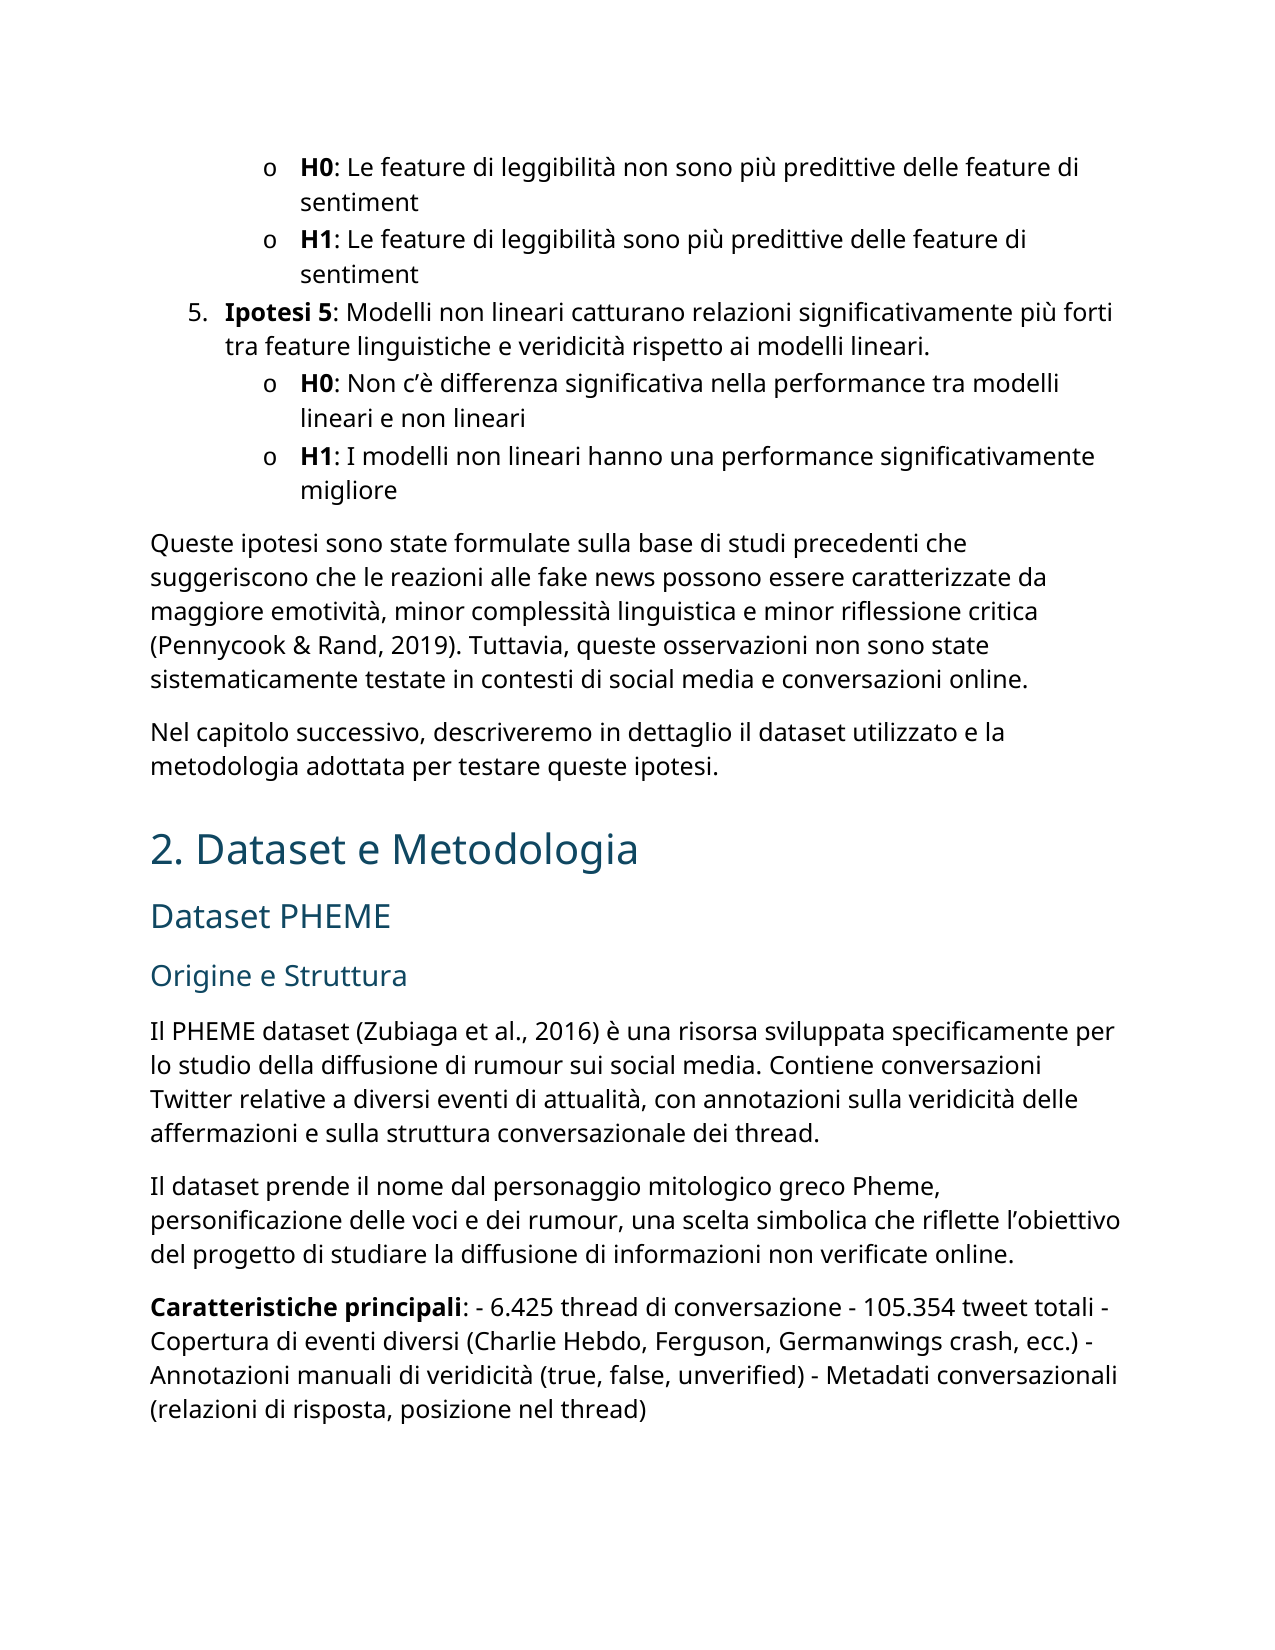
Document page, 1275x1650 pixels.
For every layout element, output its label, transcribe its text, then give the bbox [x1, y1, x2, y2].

text Nel capitolo successivo, descriveremo in dettaglio il dataset utilizzato e la metodologia adottata per testare queste ipotesi. [150, 714, 1125, 782]
list H1: Le feature di leggibilità sono più predittive delle feature di sentiment [262, 222, 1125, 290]
list H0: Le feature di leggibilità non sono più predittive delle feature di sentiment [262, 150, 1125, 218]
text Il dataset prende il nome dal personaggio mitologico greco Pheme, personificazione delle voci e dei rumour, una scelta simbolica che riflette l’obiettivo del progetto di studiare la diffusione di informazioni non verificate online. [150, 1169, 1125, 1271]
list H0: Non c’è differenza significativa nella performance tra modelli lineari e non lineari [262, 366, 1125, 434]
list Ipotesi 5: Modelli non lineari catturano relazioni significativamente più forti tra feature linguistiche e veridicità rispetto ai modelli lineari. [187, 294, 1125, 362]
text Queste ipotesi sono state formulate sulla base di studi precedenti che suggeriscono che le reazioni alle fake news possono essere caratterizzate da maggiore emotività, minor complessità linguistica e minor riflessione critica (Pennycook & Rand, 2019). Tuttavia, queste osservazioni non sono state sistematicamente testate in contesti di social media e conversazioni online. [150, 525, 1125, 696]
text Caratteristiche principali: - 6.425 thread di conversazione - 105.354 tweet totali - Copertura di eventi diversi (Charlie Hebdo, Ferguson, Germanwings crash, ecc.) - Annotazioni manuali di veridicità (true, false, unverified) - Metadati conversazionali (relazioni di risposta, posizione nel thread) [150, 1290, 1125, 1426]
subtitle Origine e Struttura [150, 955, 1125, 995]
list H1: I modelli non lineari hanno una performance significativamente migliore [262, 438, 1125, 506]
text Il PHEME dataset (Zubiaga et al., 2016) è una risorsa sviluppata specificamente per lo studio della diffusione di rumour sui social media. Contiene conversazioni Twitter relative a diversi eventi di attualità, con annotazioni sulla veridicità delle affermazioni e sulla struttura conversazionale dei thread. [150, 1014, 1125, 1150]
subtitle 2. Dataset e Metodologia [150, 820, 1125, 877]
subtitle Dataset PHEME [150, 893, 1125, 939]
